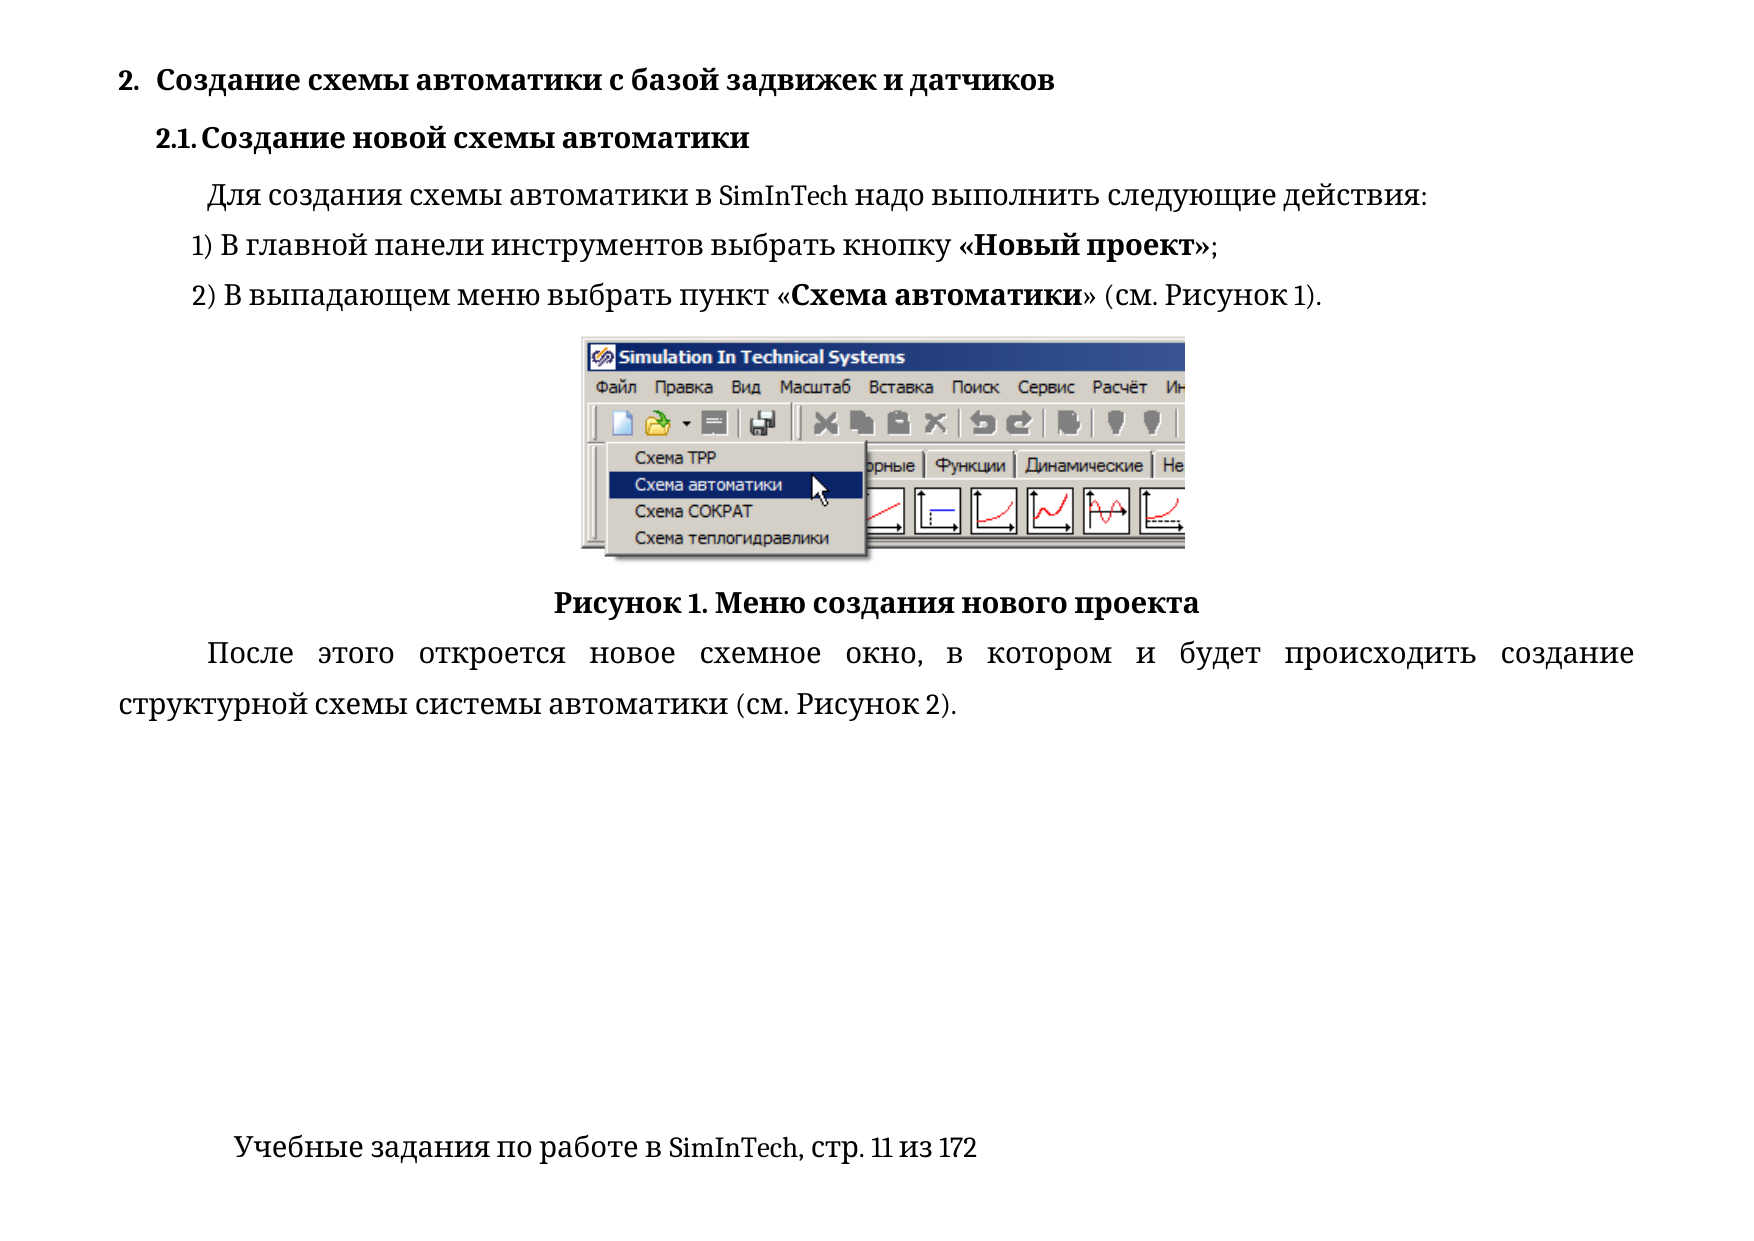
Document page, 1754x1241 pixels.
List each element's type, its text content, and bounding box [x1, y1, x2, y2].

subtitle Создание новой схемы автоматики [156, 122, 1636, 156]
text Для создания схемы автоматики в SimInTech надо выполнить следующие действия: [118, 179, 1636, 212]
subtitle Создание схемы автоматики с базой задвижек и датчиков [118, 64, 1636, 97]
text После этого откроется новое схемное окно, в котором и будет происходить создание структурной схемы системы автоматики (см. Рисунок 2). [118, 637, 1636, 721]
list В главной панели инструментов выбрать кнопку «Новый проект»; [118, 229, 1636, 263]
list В выпадающем меню выбрать пункт «Схема автоматики» (см. Рисунок 1). [118, 279, 1636, 313]
picture [569, 329, 1185, 571]
text Рисунок 1. Меню создания нового проекта [118, 587, 1636, 621]
